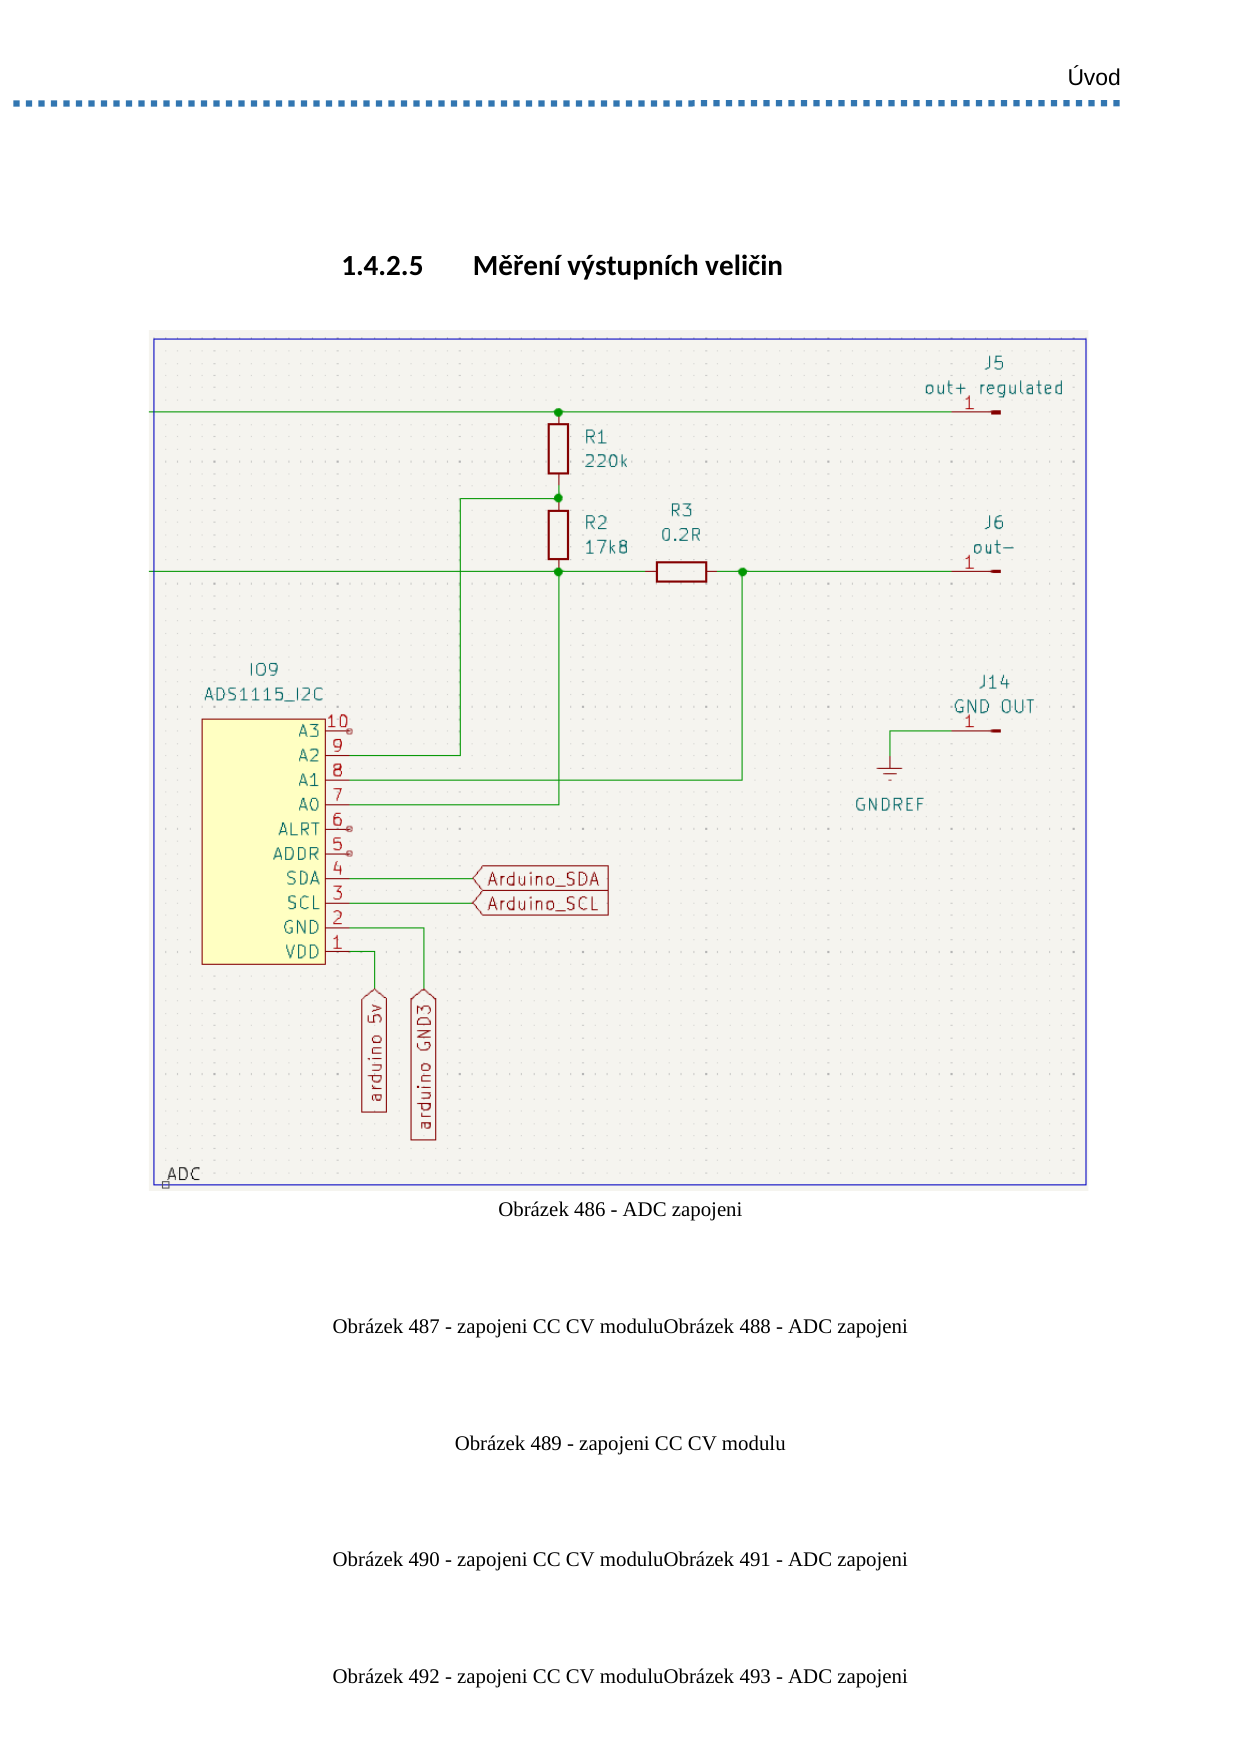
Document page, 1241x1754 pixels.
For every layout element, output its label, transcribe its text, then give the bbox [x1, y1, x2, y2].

picture [147, 330, 1088, 1189]
subtitle Měření výstupních veličin [267, 247, 1122, 283]
